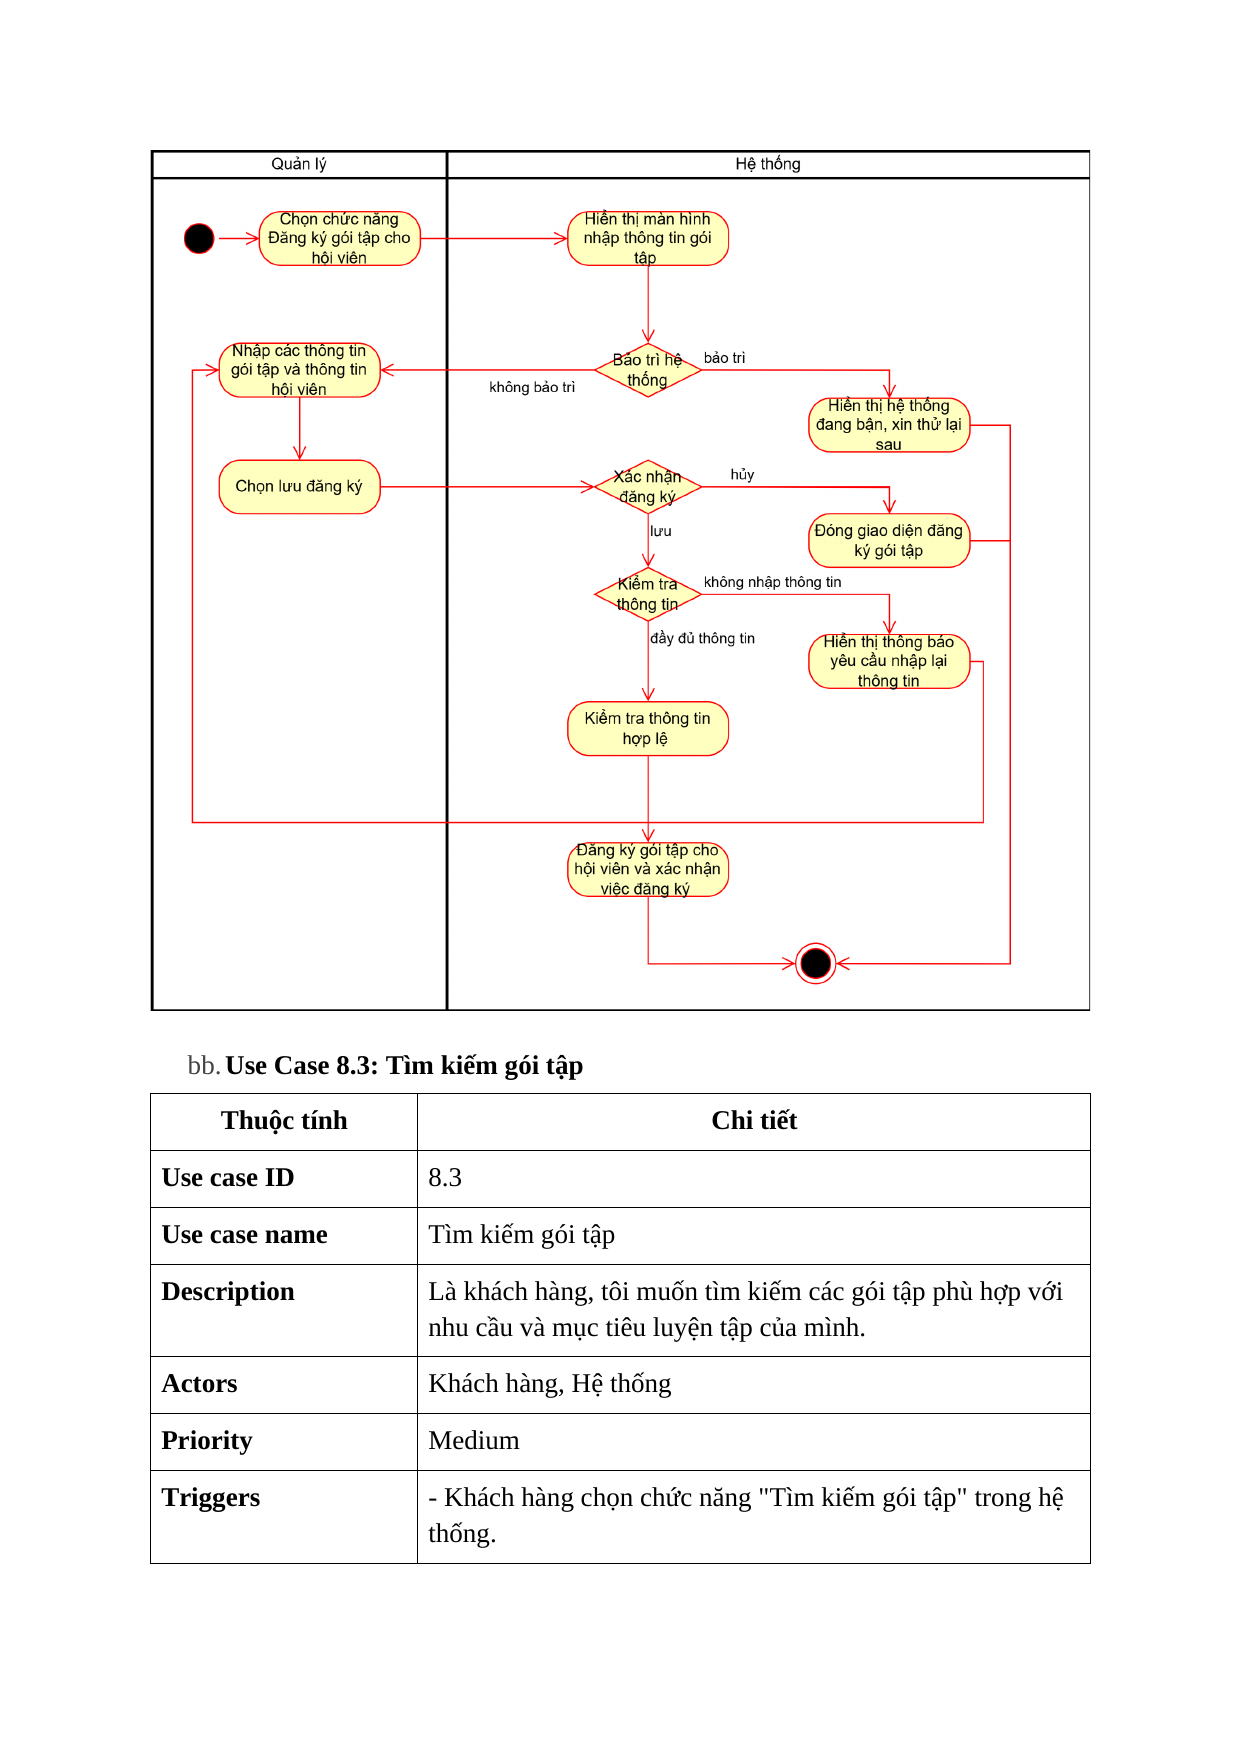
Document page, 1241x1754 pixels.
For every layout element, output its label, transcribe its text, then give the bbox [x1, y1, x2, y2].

table_header Chi tiết [418, 1094, 1090, 1150]
table_cell Triggers [151, 1471, 417, 1562]
table_header Thuộc tính [151, 1094, 417, 1150]
picture [150, 150, 1091, 1011]
table_cell Actors [151, 1357, 417, 1413]
table_cell Use case name [151, 1208, 417, 1263]
table_cell Là khách hàng, tôi muốn tìm kiếm các gói tập phù hợp với nhu cầu và mục tiêu luyện tập của mình. [418, 1265, 1090, 1356]
table_cell Priority [151, 1414, 417, 1470]
table_cell 8.3 [418, 1151, 1090, 1207]
subtitle Use Case 8.3: Tìm kiếm gói tập [187, 1049, 1090, 1080]
table_cell Tìm kiếm gói tập [418, 1208, 1090, 1263]
table_cell - Khách hàng chọn chức năng "Tìm kiếm gói tập" trong hệ thống. [418, 1471, 1090, 1562]
table_cell Medium [418, 1414, 1090, 1470]
table_cell Khách hàng, Hệ thống [418, 1357, 1090, 1413]
table_cell Use case ID [151, 1151, 417, 1207]
table_cell Description [151, 1265, 417, 1356]
